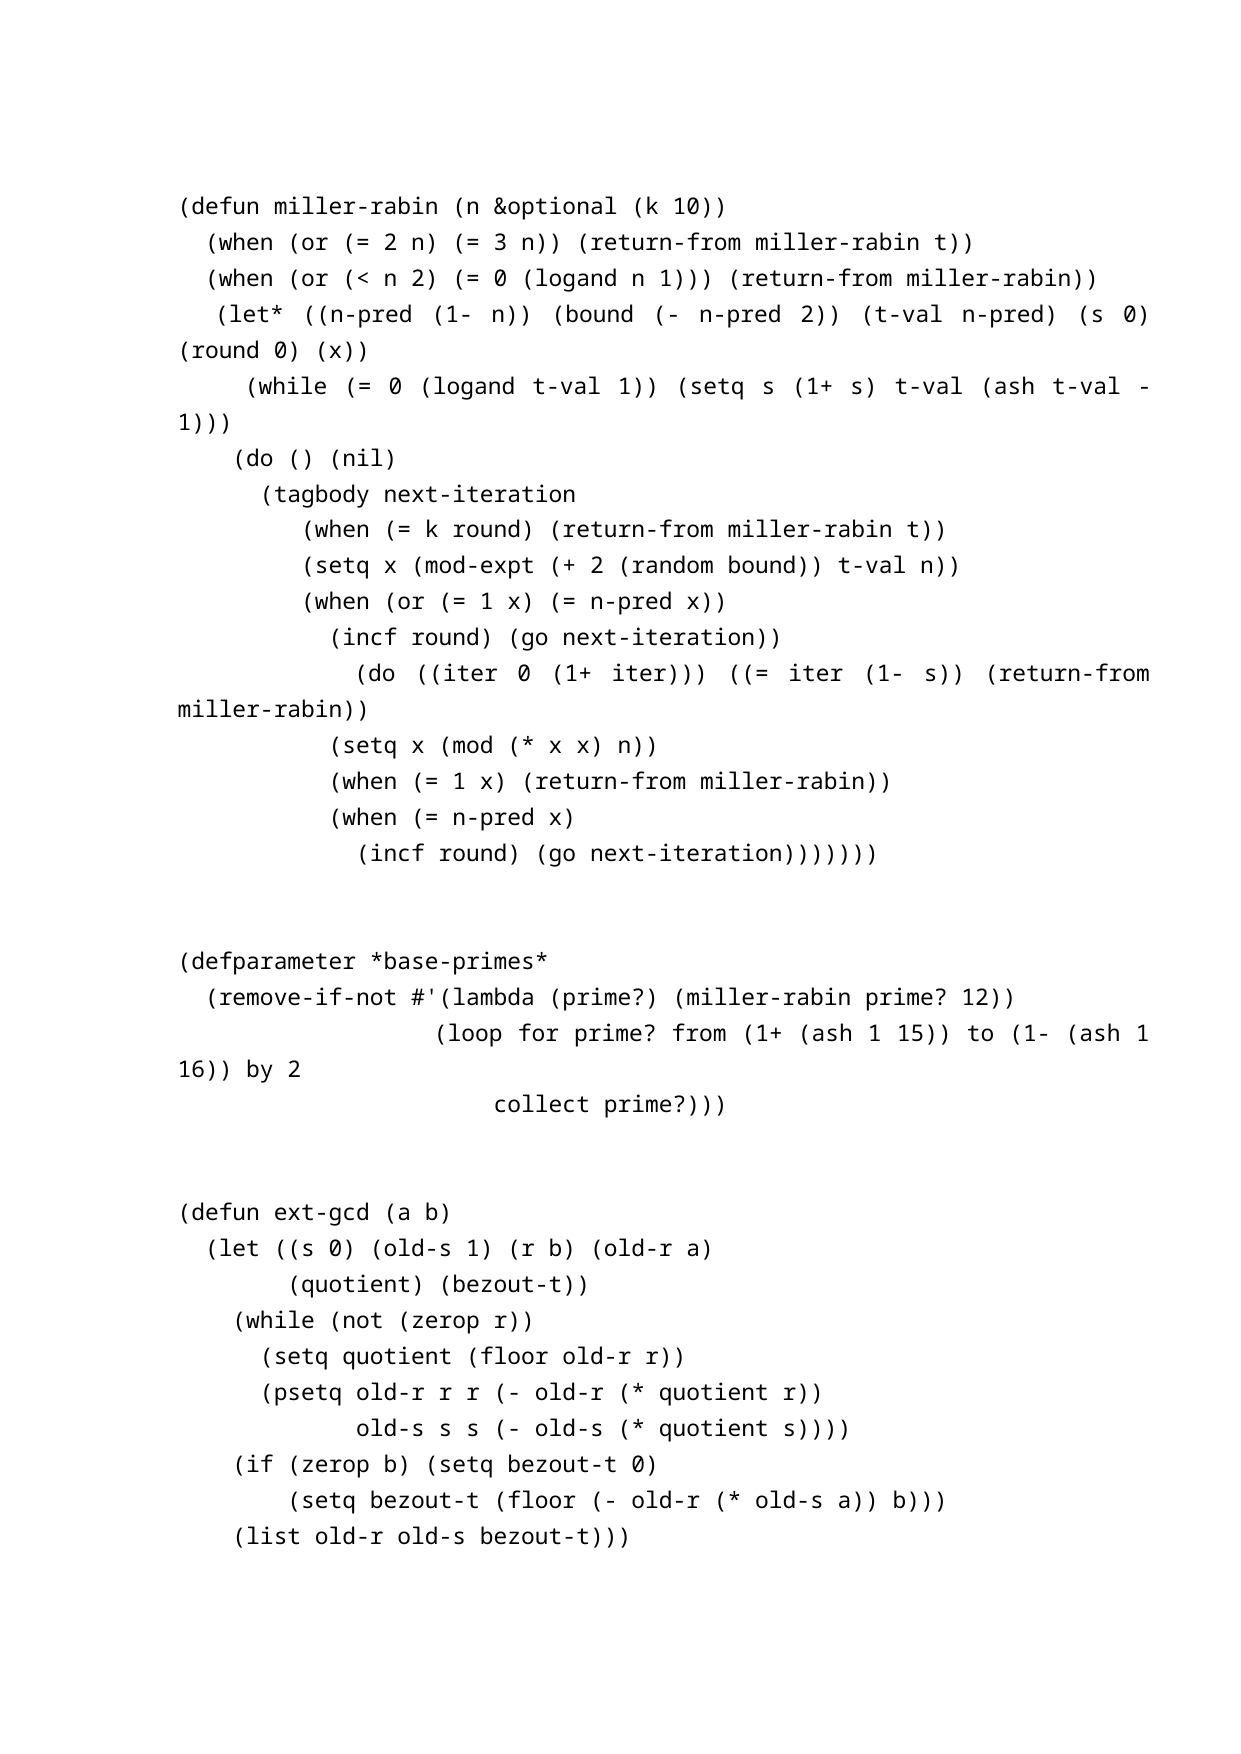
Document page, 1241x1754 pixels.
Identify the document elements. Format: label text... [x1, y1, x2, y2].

text (remove-if-not #'(lambda (prime?) (miller-rabin prime? 12)) [177, 981, 1152, 1012]
text (defparameter *base-primes* [177, 945, 1152, 976]
text (do ((iter 0 (1+ iter))) ((= iter (1- s)) (return-from miller-rabin)) [177, 657, 1152, 724]
text (defun ext-gcd (a b) [177, 1196, 1152, 1227]
text (let ((s 0) (old-s 1) (r b) (old-r a) [177, 1232, 1152, 1263]
text (list old-r old-s bezout-t))) [177, 1520, 1152, 1551]
text (when (or (= 2 n) (= 3 n)) (return-from miller-rabin t)) [177, 226, 1152, 257]
text (incf round) (go next-iteration))))))) [177, 837, 1152, 868]
text (while (not (zerop r)) [177, 1304, 1152, 1335]
text (quotient) (bezout-t)) [177, 1268, 1152, 1299]
text (loop for prime? from (1+ (ash 1 15)) to (1- (ash 1 16)) by 2 [177, 1017, 1152, 1084]
text (setq bezout-t (floor (- old-r (* old-s a)) b))) [177, 1484, 1152, 1515]
text (defun miller-rabin (n &optional (k 10)) [177, 190, 1152, 221]
text (tagbody next-iteration [177, 477, 1152, 509]
text (setq x (mod (* x x) n)) [177, 729, 1152, 760]
text (incf round) (go next-iteration)) [177, 621, 1152, 652]
text old-s s s (- old-s (* quotient s)))) [177, 1412, 1152, 1443]
text (when (or (= 1 x) (= n-pred x)) [177, 585, 1152, 617]
text collect prime?))) [177, 1088, 1152, 1120]
text (let* ((n-pred (1- n)) (bound (- n-pred 2)) (t-val n-pred) (s 0) (round 0) (x)) [177, 298, 1152, 365]
text (while (= 0 (logand t-val 1)) (setq s (1+ s) t-val (ash t-val -1))) [177, 370, 1152, 437]
text (when (= 1 x) (return-from miller-rabin)) [177, 765, 1152, 796]
text (setq x (mod-expt (+ 2 (random bound)) t-val n)) [177, 549, 1152, 581]
text (setq quotient (floor old-r r)) [177, 1340, 1152, 1371]
text (psetq old-r r r (- old-r (* quotient r)) [177, 1376, 1152, 1407]
text (when (or (< n 2) (= 0 (logand n 1))) (return-from miller-rabin)) [177, 262, 1152, 293]
text (if (zerop b) (setq bezout-t 0) [177, 1448, 1152, 1479]
text (do () (nil) [177, 442, 1152, 473]
text (when (= n-pred x) [177, 801, 1152, 832]
text (when (= k round) (return-from miller-rabin t)) [177, 513, 1152, 545]
